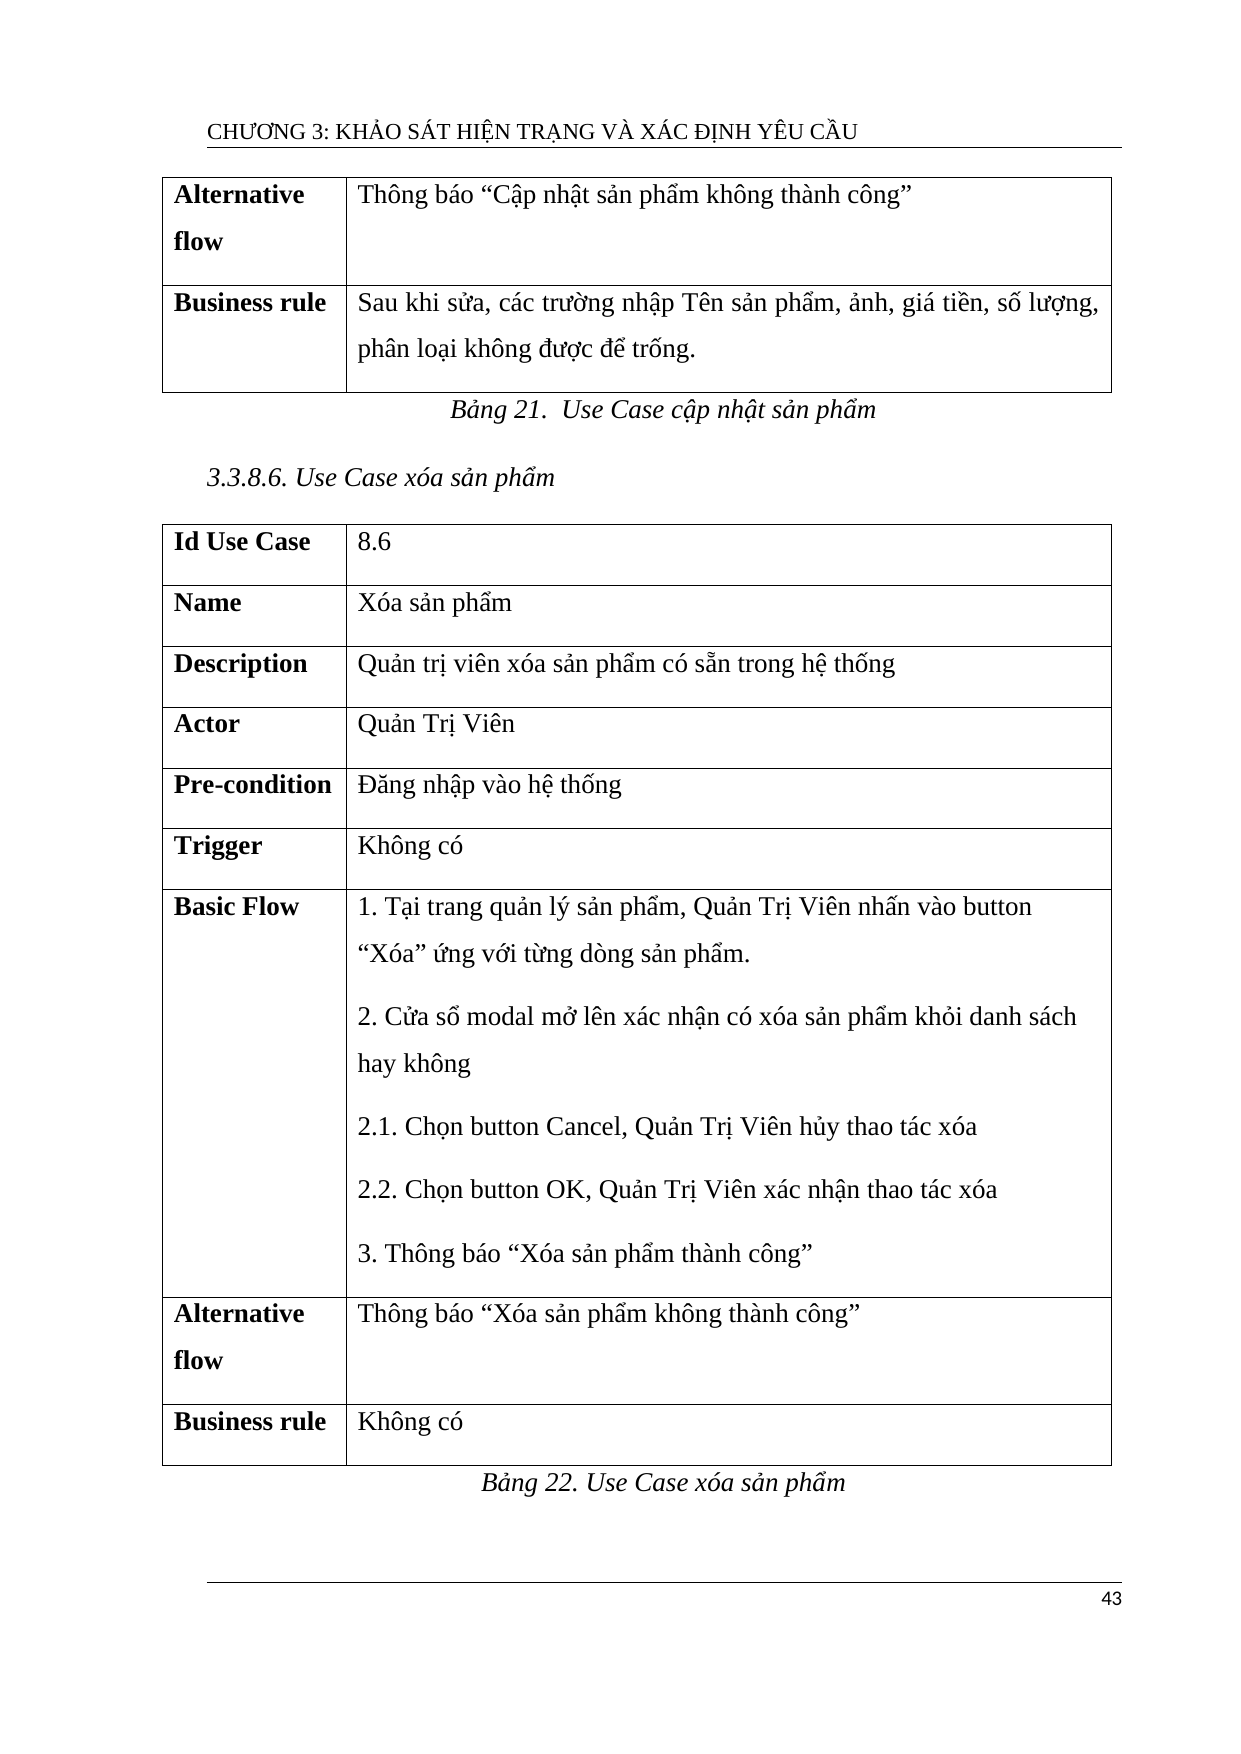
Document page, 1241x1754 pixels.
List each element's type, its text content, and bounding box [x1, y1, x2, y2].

table_cell Alternative flow [163, 1298, 346, 1404]
table_cell Thông báo “Xóa sản phẩm không thành công” [347, 1298, 1111, 1404]
table_cell Actor [163, 708, 346, 767]
text Bảng 21. Use Case cập nhật sản phẩm [207, 393, 1122, 424]
table_cell Đăng nhập vào hệ thống [347, 769, 1111, 828]
table_cell Name [163, 586, 346, 646]
table_cell Trigger [163, 829, 346, 889]
text 3.3.8.6. Use Case xóa sản phẩm [207, 461, 1122, 492]
table_cell Quản Trị Viên [347, 708, 1111, 767]
table_cell Sau khi sửa, các trường nhập Tên sản phẩm, ảnh, giá tiền, số lượng, phân loại không được để trống. [347, 286, 1111, 392]
table_cell Business rule [163, 1405, 346, 1465]
table_cell Không có [347, 829, 1111, 889]
table_cell Basic Flow [163, 890, 346, 1297]
table_cell Quản trị viên xóa sản phẩm có sẵn trong hệ thống [347, 647, 1111, 707]
table_header Id Use Case [163, 525, 346, 585]
table_cell 1. Tại trang quản lý sản phẩm, Quản Trị Viên nhấn vào button “Xóa” ứng với từng dòng sản phẩm. 2. Cửa sổ modal mở lên xác nhận có xóa sản phẩm khỏi danh sách hay không 2.1. Chọn button Cancel, Quản Trị Viên hủy thao tác xóa 2.2. Chọn button OK, Quản Trị Viên xác nhận thao tác xóa 3. Thông báo “Xóa sản phẩm thành công” [347, 890, 1111, 1297]
text Bảng 22. Use Case xóa sản phẩm [207, 1466, 1122, 1497]
table_cell Pre-condition [163, 769, 346, 828]
table_cell Alternative flow [163, 178, 346, 285]
table_cell Thông báo “Cập nhật sản phẩm không thành công” [347, 178, 1111, 285]
table_header 8.6 [347, 525, 1111, 585]
table_cell Business rule [163, 286, 346, 392]
table_cell Không có [347, 1405, 1111, 1465]
table_cell Description [163, 647, 346, 707]
table_cell Xóa sản phẩm [347, 586, 1111, 646]
